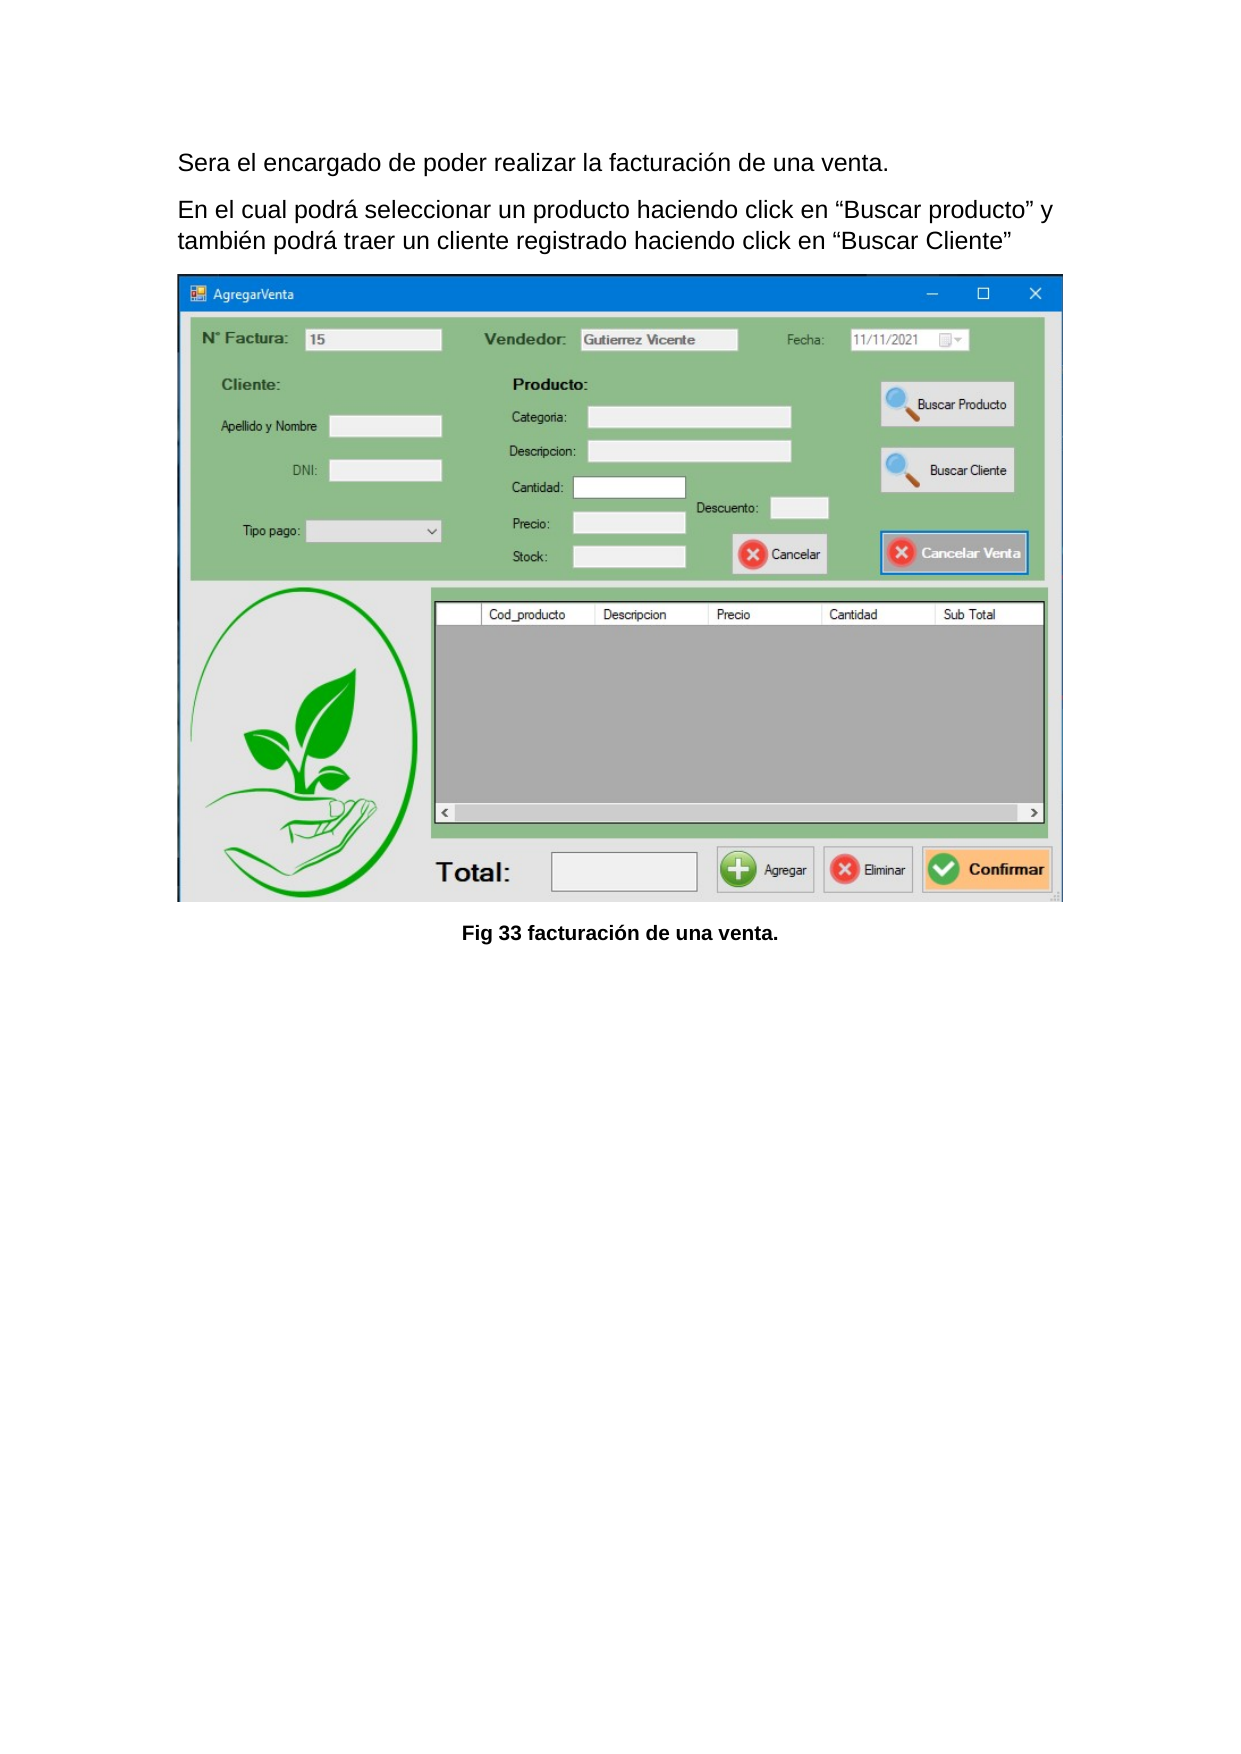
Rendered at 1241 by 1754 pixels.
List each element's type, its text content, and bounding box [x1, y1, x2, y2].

text Sera el encargado de poder realizar la facturación de una venta. [177, 148, 1063, 176]
picture [177, 274, 1063, 902]
text Fig 33 facturación de una venta. [177, 921, 1063, 944]
text En el cual podrá seleccionar un producto haciendo click en “Buscar producto” y también podrá traer un cliente registrado haciendo click en “Buscar Cliente” [177, 195, 1063, 255]
